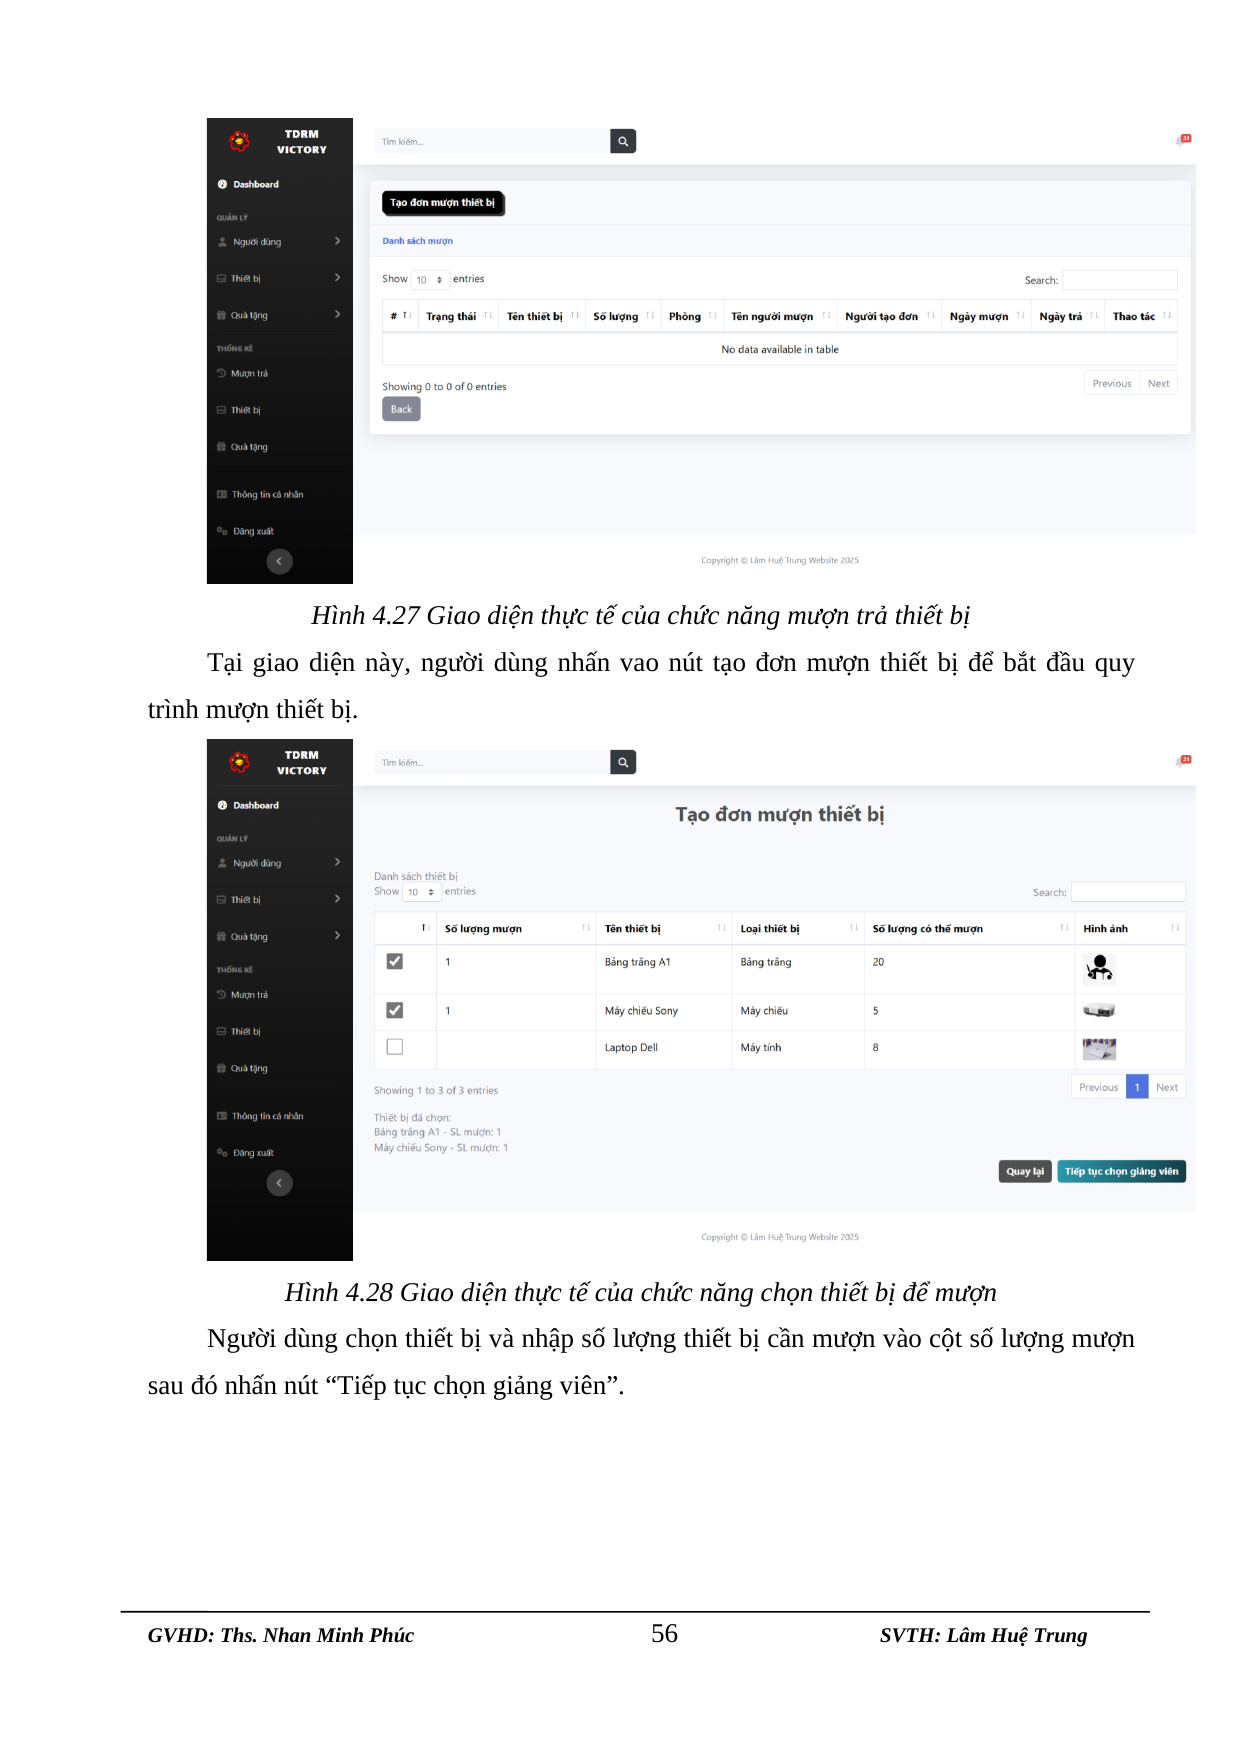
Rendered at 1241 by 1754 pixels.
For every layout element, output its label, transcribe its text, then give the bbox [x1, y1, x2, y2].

picture [206, 118, 1197, 584]
text Tại giao diện này, người dùng nhấn vao nút tạo đơn mượn thiết bị để bắt đầu quy trình mượn thiết bị. [148, 646, 1137, 724]
text Người dùng chọn thiết bị và nhập số lượng thiết bị cần mượn vào cột số lượng mượn sau đó nhấn nút “Tiếp tục chọn giảng viên”. [148, 1322, 1137, 1400]
picture [206, 739, 1197, 1261]
